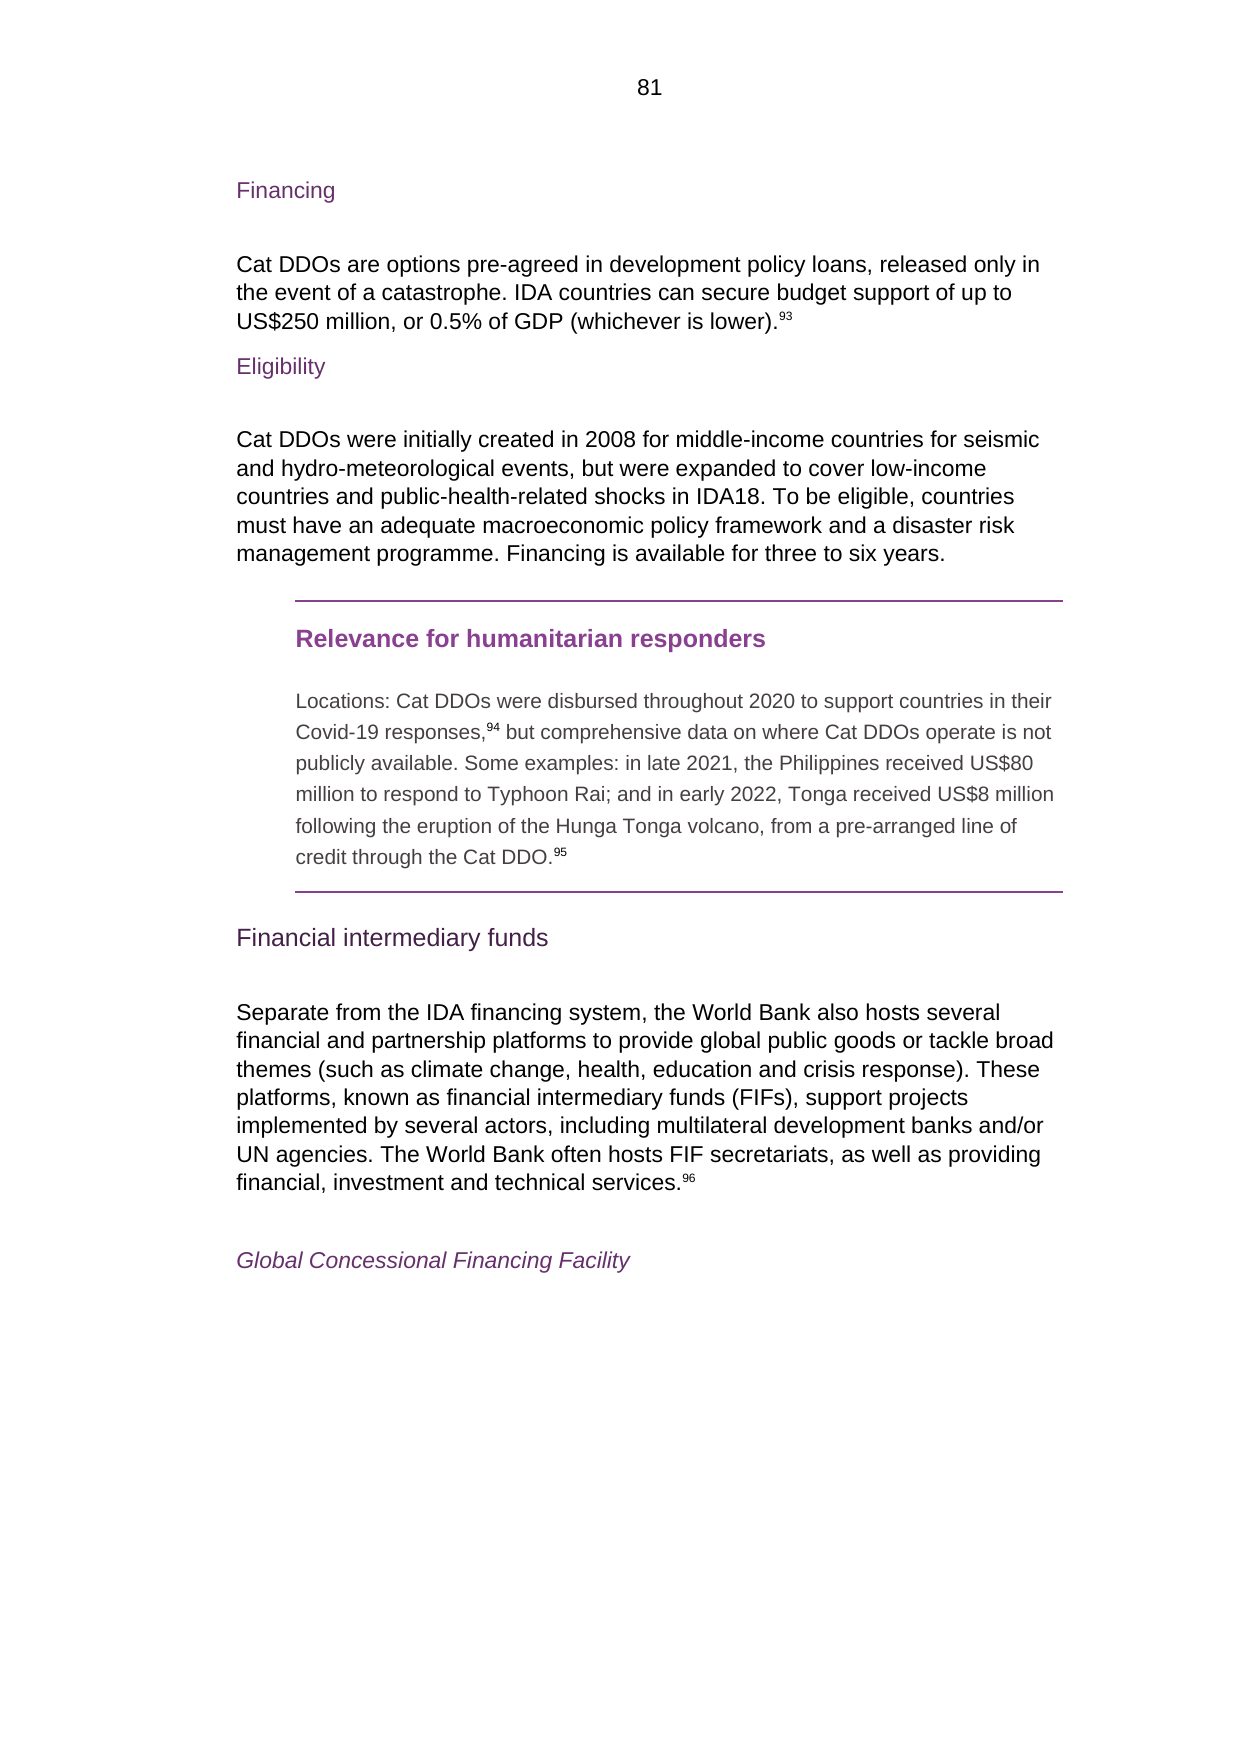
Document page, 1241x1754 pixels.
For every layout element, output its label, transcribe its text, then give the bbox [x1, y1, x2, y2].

text Cat DDOs are options pre-agreed in development policy loans, released only in the event of a catastrophe. IDA countries can secure budget support of up to US$250 million, or 0.5% of GDP (whichever is lower). [236, 251, 1063, 334]
text Cat DDOs were initially created in 2008 for middle-income countries for seismic and hydro-meteorological events, but were expanded to cover low-income countries and public-health-related shocks in IDA18. To be eligible, countries must have an adequate macroeconomic policy framework and a disaster risk management programme. Financing is available for three to six years. [236, 426, 1063, 566]
subtitle Financial intermediary funds [236, 923, 1063, 951]
title Relevance for humanitarian responders [295, 602, 1063, 654]
subtitle Financing [236, 177, 1063, 203]
text Locations: Cat DDOs were disbursed throughout 2020 to support countries in their Covid-19 responses, but comprehensive data on where Cat DDOs operate is not publicly available. Some examples: in late 2021, the Philippines received US$80 million to respond to Typhoon Rai; and in early 2022, Tonga received US$8 million following the eruption of the Hunga Tonga volcano, from a pre-arranged line of credit through the Cat DDO. [295, 683, 1063, 891]
text Separate from the IDA financing system, the World Bank also hosts several financial and partnership platforms to provide global public goods or tackle broad themes (such as climate change, health, education and crisis response). These platforms, known as financial intermediary funds (FIFs), support projects implemented by several actors, including multilateral development banks and/or UN agencies. The World Bank often hosts FIF secretariats, as well as providing financial, investment and technical services. [236, 999, 1063, 1196]
subtitle Global Concessional Financing Facility [236, 1247, 1063, 1273]
subtitle Eligibility [236, 353, 1063, 379]
